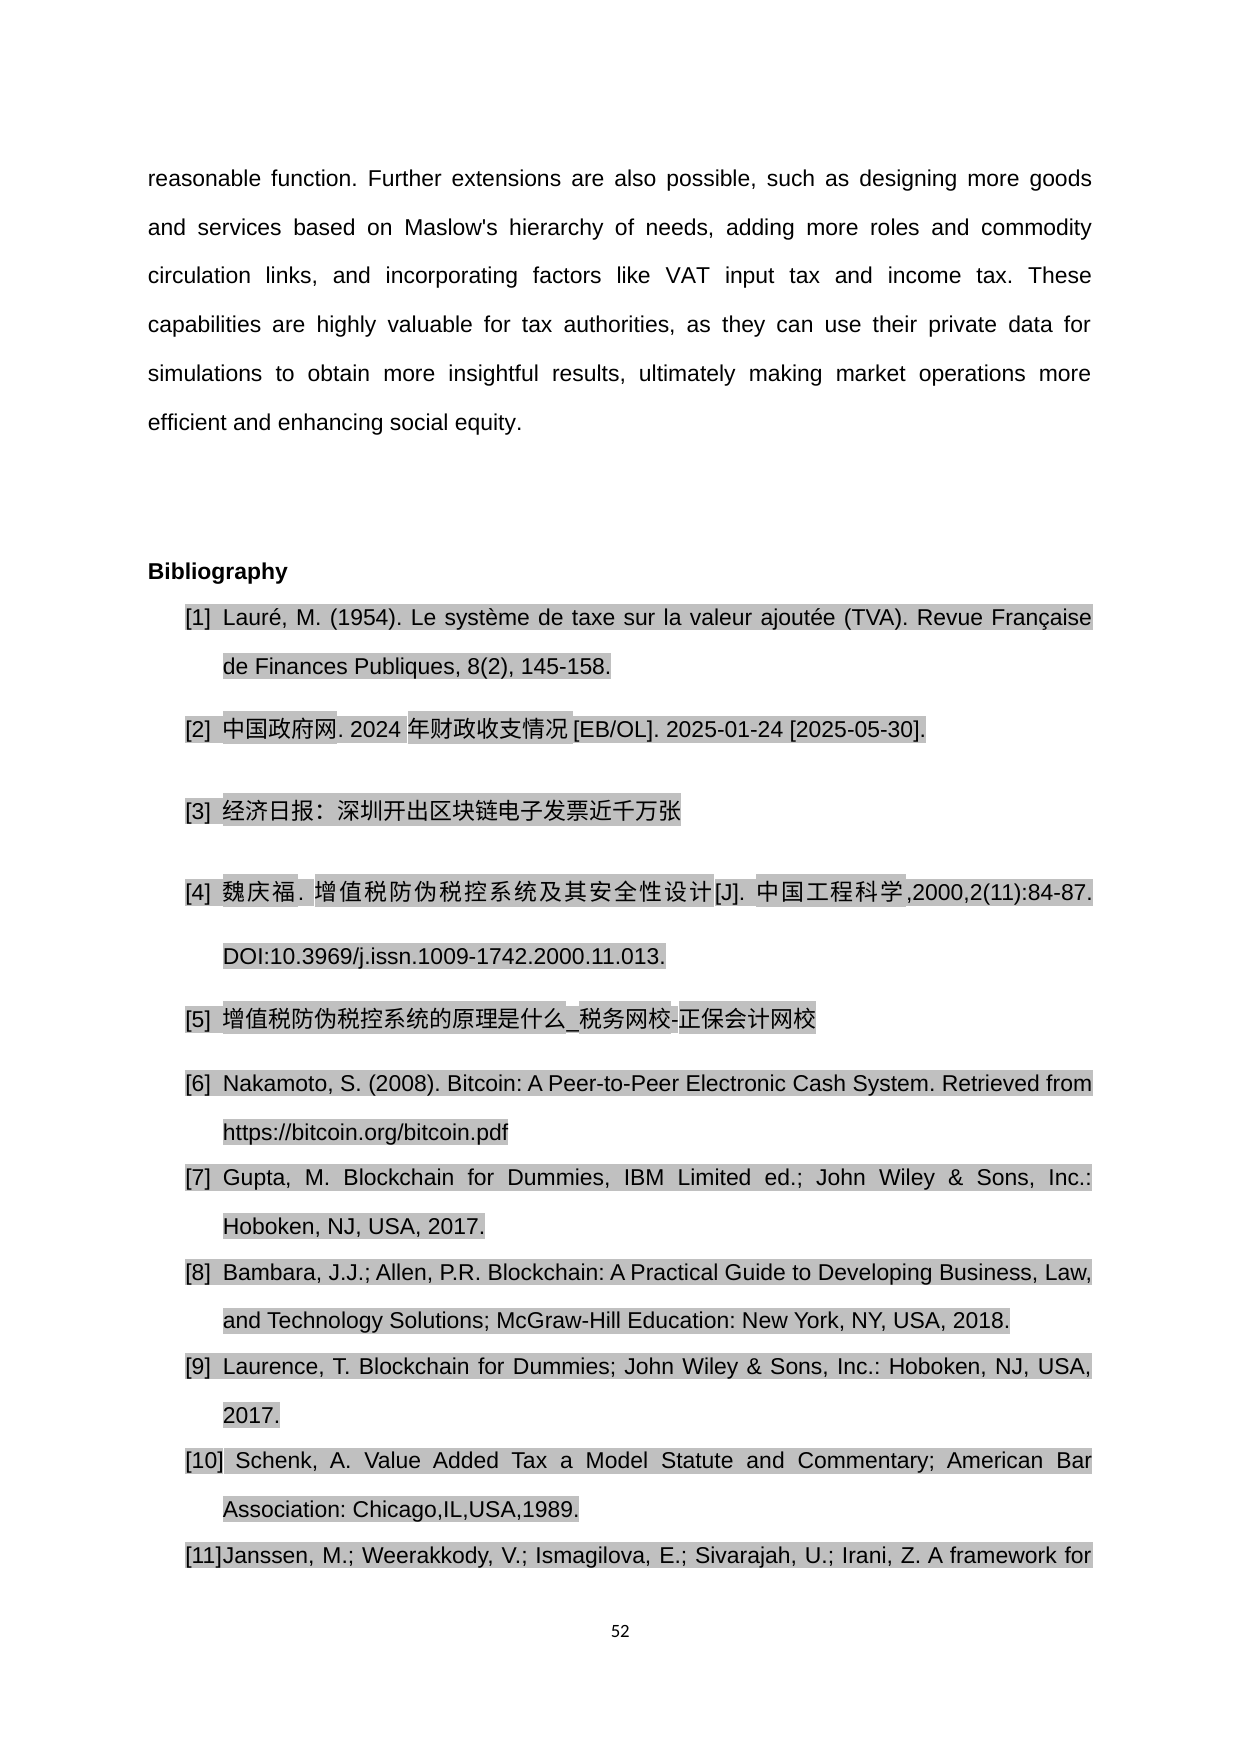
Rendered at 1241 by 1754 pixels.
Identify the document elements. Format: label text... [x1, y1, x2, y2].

list Bambara, J.J.; Allen, P.R. Blockchain: A Practical Guide to Developing Business, Law, and Technology Solutions; McGraw-Hill Education: New York, NY, USA, 2018. [185, 1285, 1092, 1337]
list 魏庆福. 增值税防伪税控系统及其安全性设计[J]. 中国工程科学,2000,2(11):84-87. DOI:10.3969/j.issn.1009-1742.2000.11.013. [185, 858, 1092, 972]
list Lauré, M. (1954). Le système de taxe sur la valeur ajoutée (TVA). Revue Française de Finances Publiques, 8(2), 145-158. [185, 630, 1092, 682]
list Schenk, A. Value Added Tax a Model Statute and Commentary; American Bar Association: Chicago,IL,USA,1989. [185, 1444, 1092, 1526]
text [148, 162, 1092, 438]
text Bibliography [148, 555, 1033, 588]
list 中国政府网. 2024 年财政收支情况 [EB/OL]. 2025-01-24 [2025-05-30]. [185, 695, 1092, 760]
list Nakamoto, S. (2008). Bitcoin: A Peer-to-Peer Electronic Cash System. Retrieved from https://bitcoin.org/bitcoin.pdf [185, 1096, 1092, 1148]
list Laurence, T. Blockchain for Dummies; John Wiley & Sons, Inc.: Hoboken, NJ, USA, 2017. [185, 1379, 1092, 1431]
list 经济日报：深圳开出区块链电子发票近千万张 [185, 777, 1092, 842]
list 增值税防伪税控系统的原理是什么_税务网校-正保会计网校 [185, 985, 1092, 1050]
list Gupta, M. Blockchain for Dummies, IBM Limited ed.; John Wiley & Sons, Inc.: Hoboken, NJ, USA, 2017. [185, 1191, 1092, 1242]
